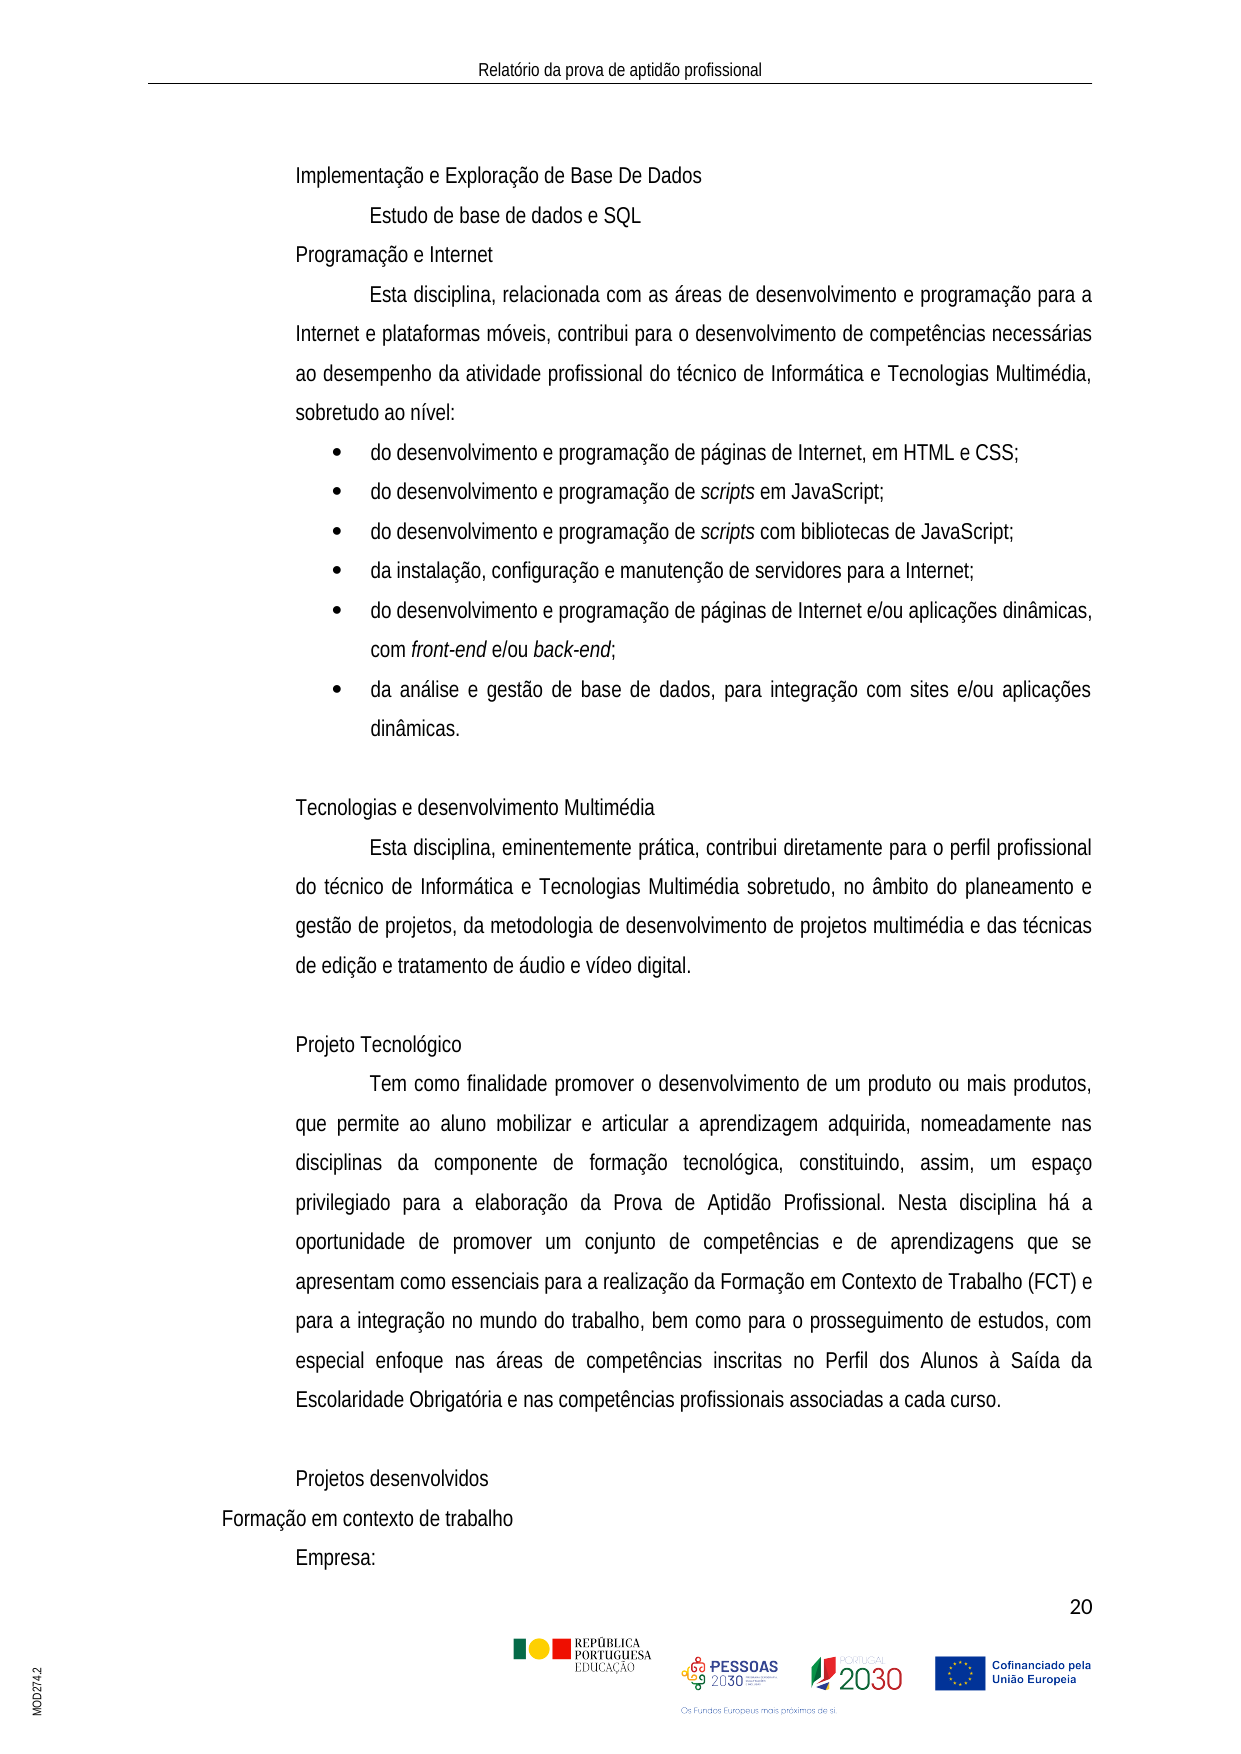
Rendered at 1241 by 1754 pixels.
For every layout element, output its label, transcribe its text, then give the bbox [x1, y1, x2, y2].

text Formação em contexto de trabalho [148, 1505, 1092, 1531]
picture [510, 1634, 653, 1676]
text Tecnologias e desenvolvimento Multimédia [222, 794, 1092, 820]
list do desenvolvimento e programação de scripts com bibliotecas de JavaScript; [333, 518, 1092, 544]
picture [679, 1652, 1093, 1718]
list do desenvolvimento e programação de scripts em JavaScript; [333, 478, 1092, 504]
text Empresa: [148, 1544, 1092, 1571]
text Implementação e Exploração de Base De Dados [222, 162, 1092, 189]
text Estudo de base de dados e SQL [222, 202, 1092, 228]
text Tem como finalidade promover o desenvolvimento de um produto ou mais produtos, que permite ao aluno mobilizar e articular a aprendizagem adquirida, nomeadamente nas disciplinas da componente de formação tecnológica, constituindo, assim, um espaço privilegiado para a elaboração da Prova de Aptidão Profissional. Nesta disciplina há a oportunidade de promover um conjunto de competências e de aprendizagens que se apresentam como essenciais para a realização da Formação em Contexto de Trabalho (FCT) e para a integração no mundo do trabalho, bem como para o prosseguimento de estudos, com especial enfoque nas áreas de competências inscritas no Perfil dos Alunos à Saída da Escolaridade Obrigatória e nas competências profissionais associadas a cada curso. [295, 1070, 1092, 1413]
text Projeto Tecnológico [222, 1031, 1092, 1057]
list da instalação, configuração e manutenção de servidores para a Internet; [333, 557, 1092, 583]
text Esta disciplina, relacionada com as áreas de desenvolvimento e programação para a Internet e plataformas móveis, contribui para o desenvolvimento de competências necessárias ao desempenho da atividade profissional do técnico de Informática e Tecnologias Multimédia, sobretudo ao nível: [295, 281, 1092, 426]
text Projetos desenvolvidos [148, 1465, 1092, 1492]
list do desenvolvimento e programação de páginas de Internet e/ou aplicações dinâmicas, com front-end e/ou back-end; [333, 597, 1092, 662]
text Programação e Internet [222, 241, 1092, 268]
list do desenvolvimento e programação de páginas de Internet, em HTML e CSS; [333, 439, 1092, 465]
list da análise e gestão de base de dados, para integração com sites e/ou aplicações dinâmicas. [333, 676, 1092, 741]
text Esta disciplina, eminentemente prática, contribui diretamente para o perfil profissional do técnico de Informática e Tecnologias Multimédia sobretudo, no âmbito do planeamento e gestão de projetos, da metodologia de desenvolvimento de projetos multimédia e das técnicas de edição e tratamento de áudio e vídeo digital. [295, 833, 1092, 978]
